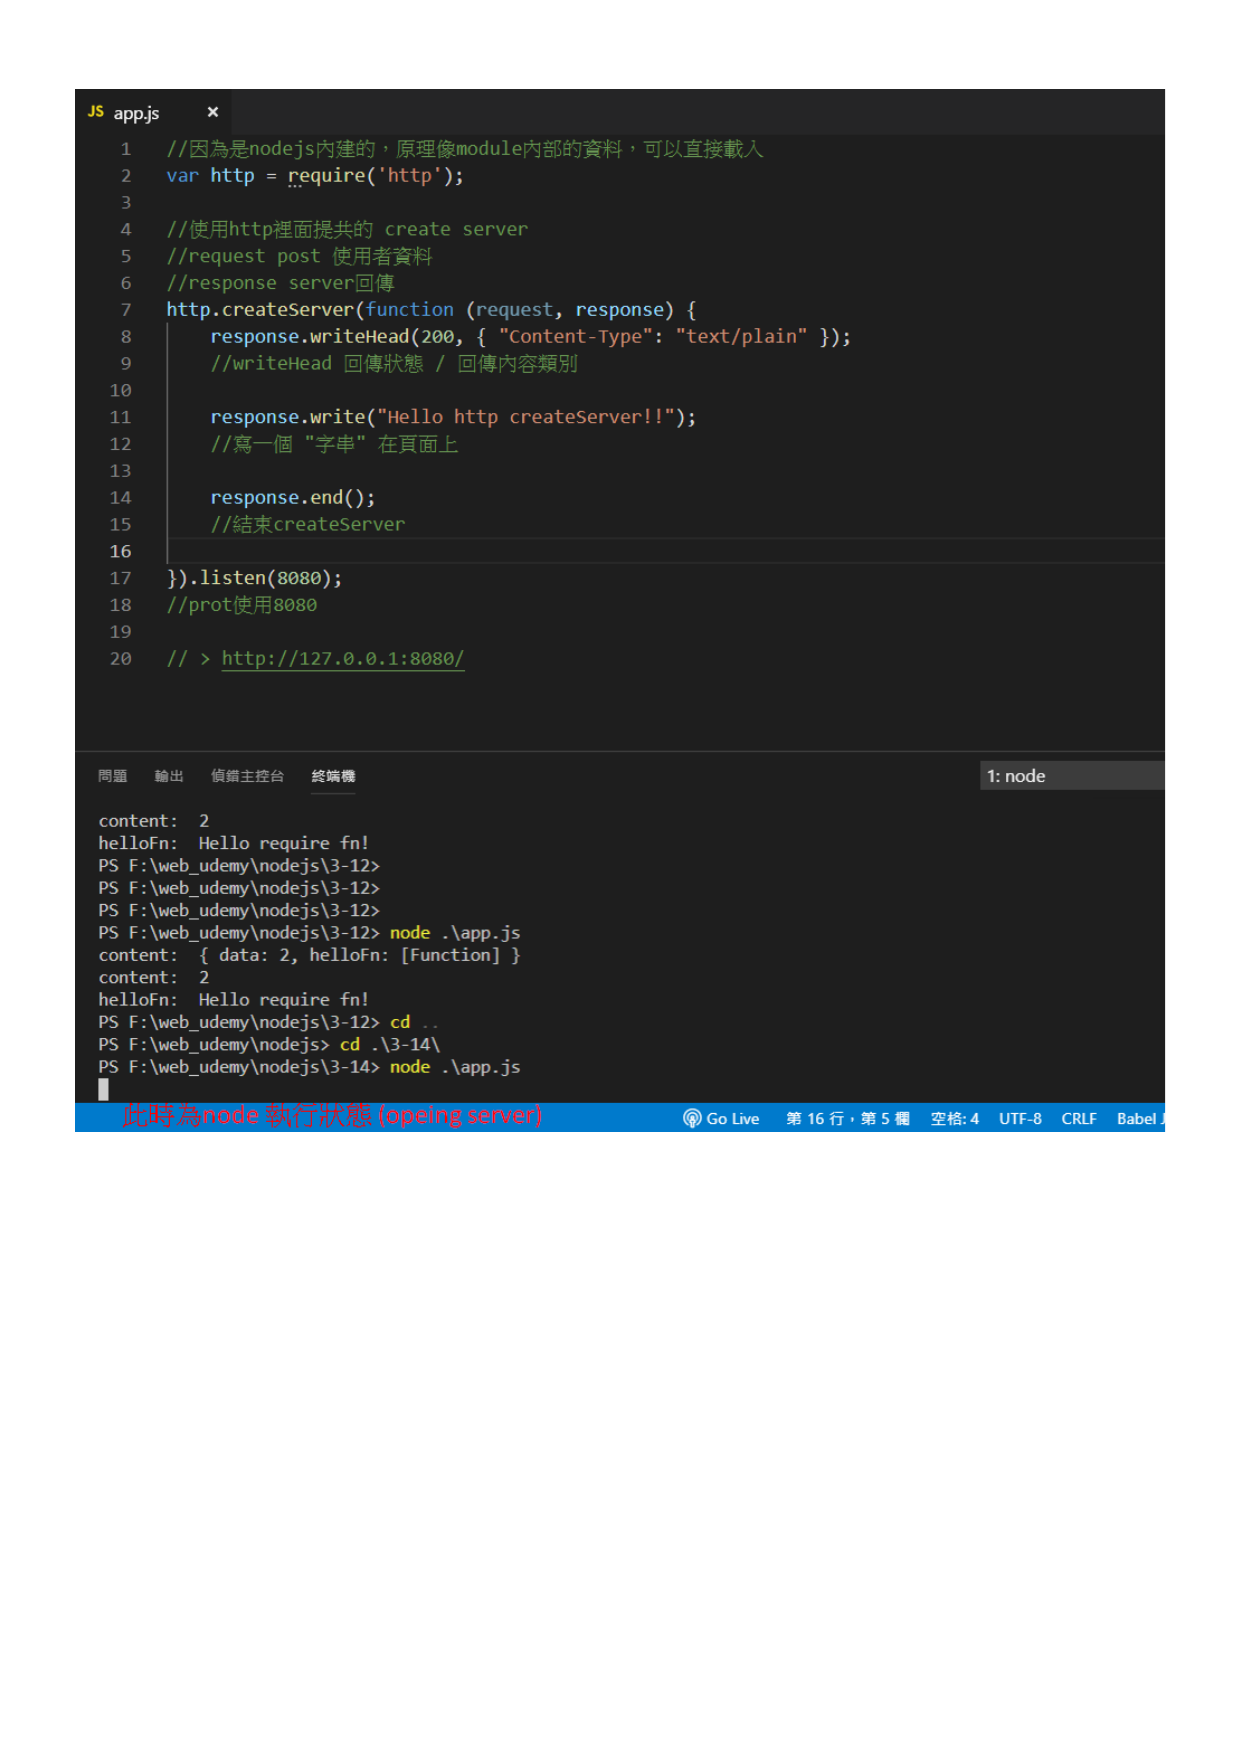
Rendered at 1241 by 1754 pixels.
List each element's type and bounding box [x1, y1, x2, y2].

picture [75, 89, 1166, 1132]
